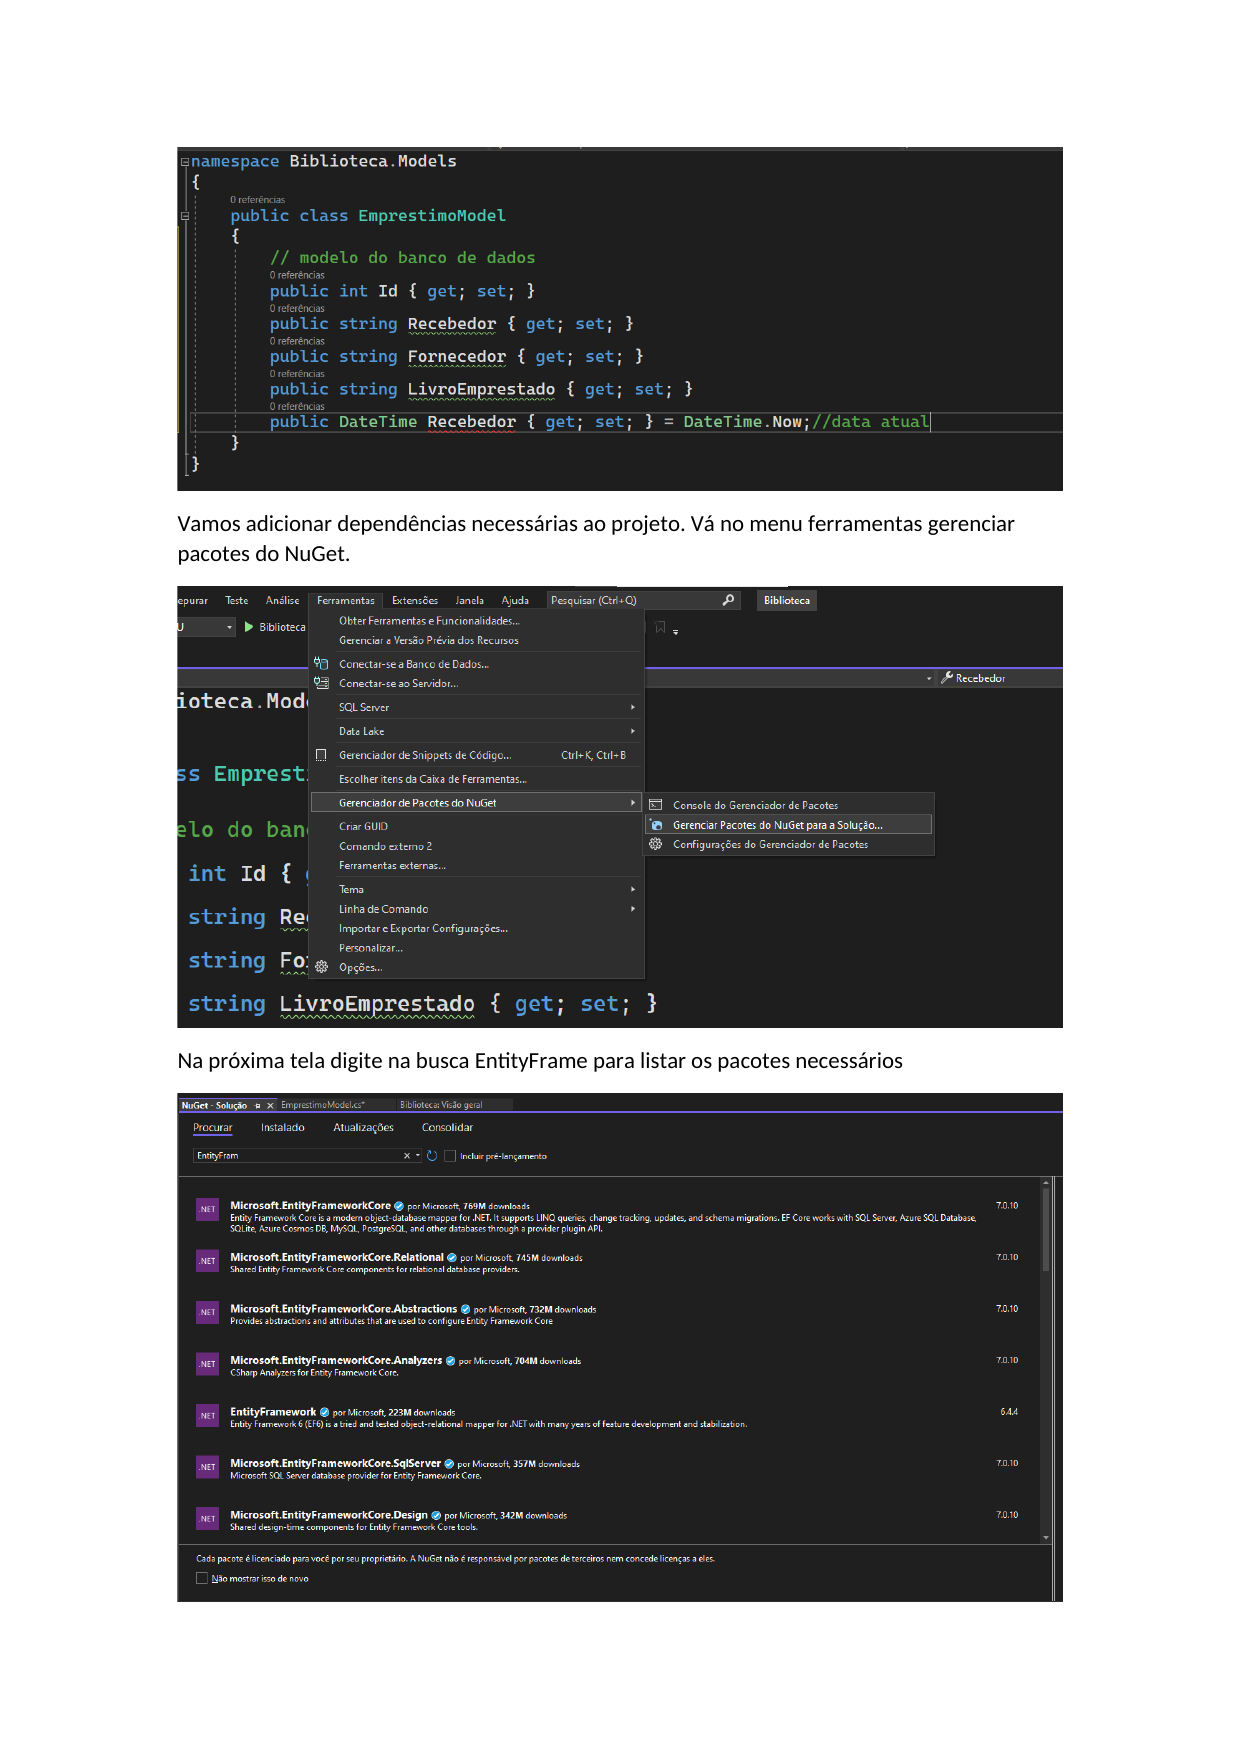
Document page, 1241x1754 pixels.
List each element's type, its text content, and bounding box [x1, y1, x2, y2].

text Vamos adicionar dependências necessárias ao projeto. Vá no menu ferramentas gerenciar pacotes do NuGet. [177, 509, 1063, 568]
picture [177, 147, 1063, 491]
picture [177, 1093, 1063, 1602]
picture [177, 586, 1063, 1028]
text Na próxima tela digite na busca EntityFrame para listar os pacotes necessários [177, 1046, 1063, 1074]
